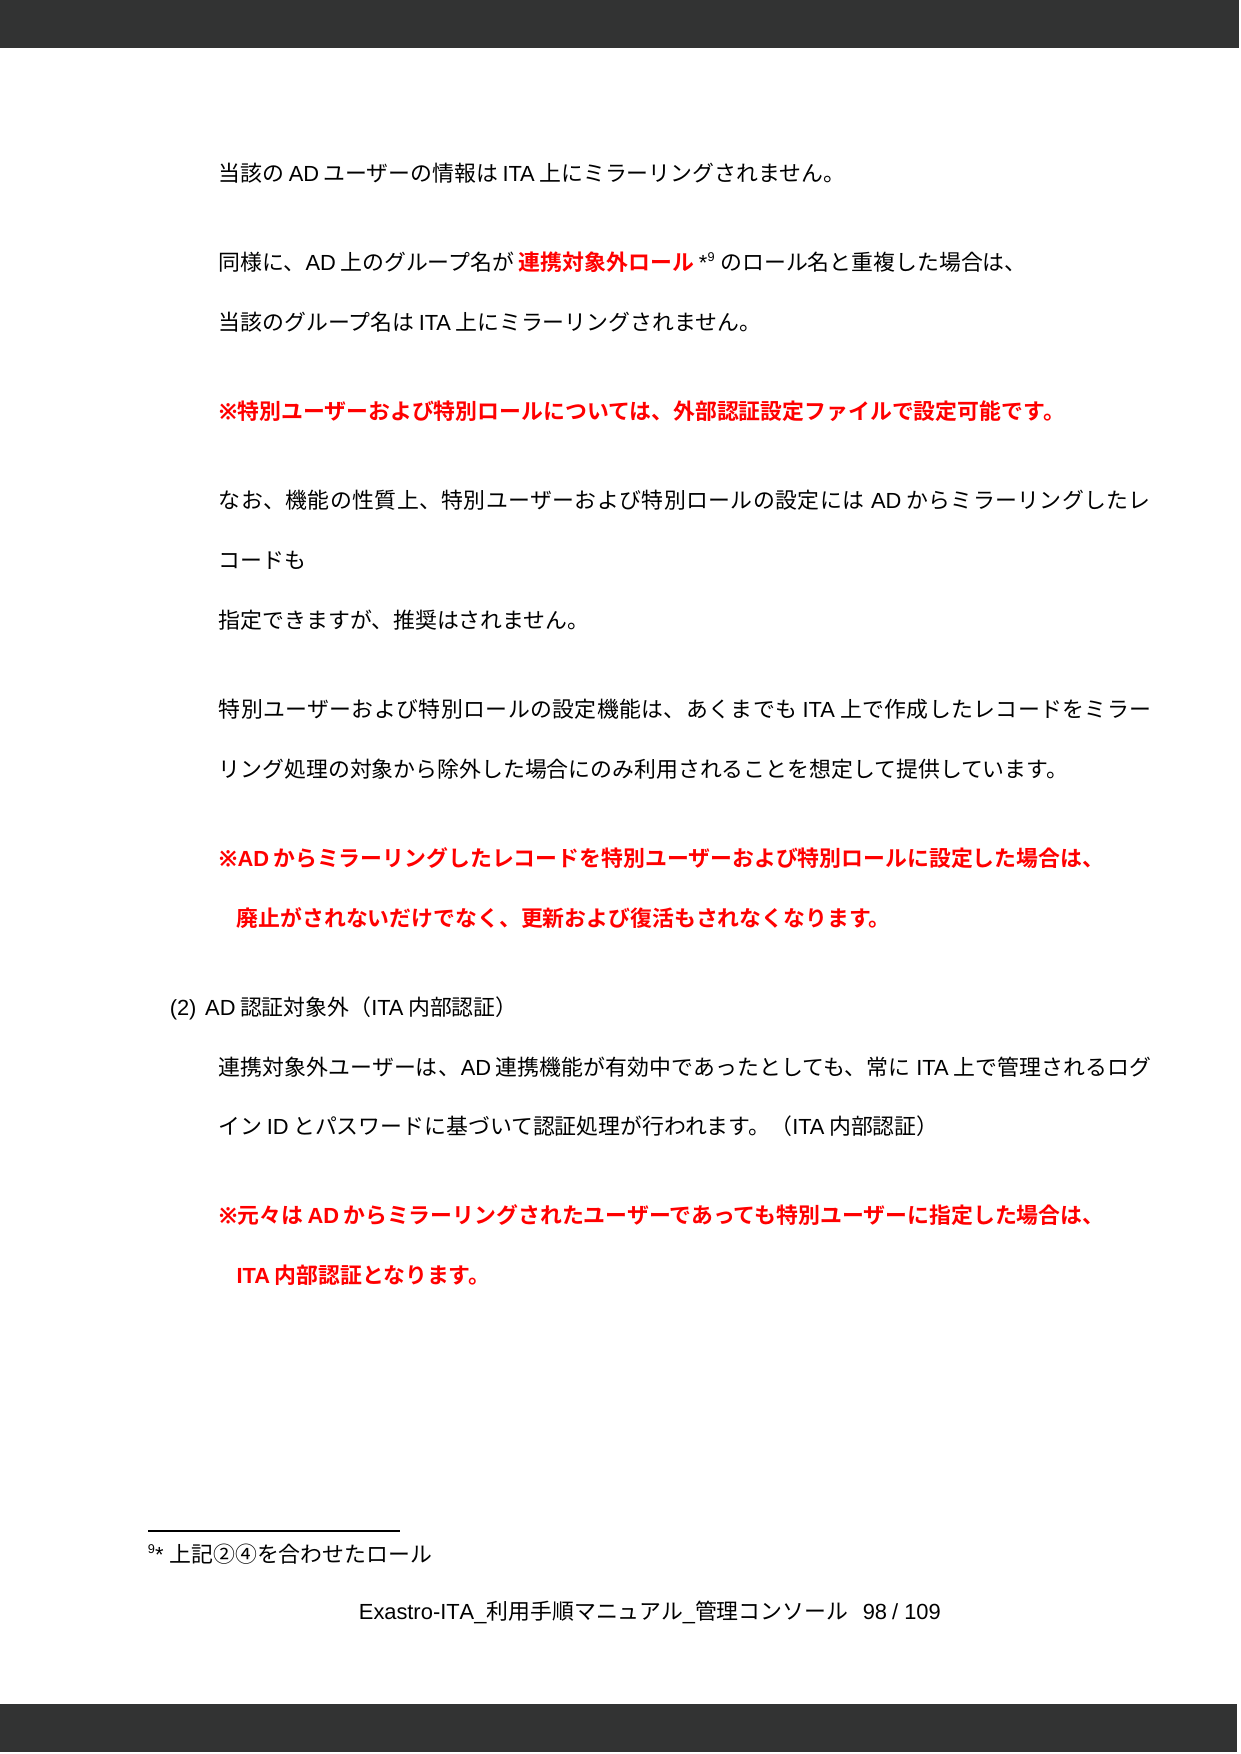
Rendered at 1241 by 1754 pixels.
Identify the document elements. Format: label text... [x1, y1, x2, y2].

text 連携対象外ユーザーは、AD連携機能が有効中であったとしても、常にITA上で管理されるログインIDとパスワードに基づいて認証処理が行われます。（ITA内部認証） [218, 1036, 1152, 1155]
picture [0, 1704, 1237, 1752]
text 廃止がされないだけでなく、更新および復活もされなくなります。 [218, 887, 1152, 946]
text 指定できますが、推奨はされません。 [218, 589, 1152, 648]
subtitle AD認証対象外（ITA内部認証） [169, 976, 1130, 1036]
text 特別ユーザーおよび特別ロールの設定機能は、あくまでもITA上で作成したレコードをミラーリング処理の対象から除外した場合にのみ利用されることを想定して提供しています。 [218, 678, 1152, 797]
text なお、機能の性質上、特別ユーザーおよび特別ロールの設定にはADからミラーリングしたレコードも [218, 469, 1152, 589]
text ※特別ユーザーおよび特別ロールについては、外部認証設定ファイルで設定可能です。 [218, 380, 1152, 440]
text ITA内部認証となります。 [218, 1244, 1152, 1304]
text 当該のグループ名はITA上にミラーリングされません。 [218, 291, 1152, 350]
text ※元々はADからミラーリングされたユーザーであっても特別ユーザーに指定した場合は、 [218, 1184, 1152, 1244]
text 同様に、AD上のグループ名が 連携対象外ロール * のロール名と重複した場合は、 [218, 231, 1152, 291]
picture [0, 0, 1239, 48]
text ※ADからミラーリングしたレコードを特別ユーザーおよび特別ロールに設定した場合は、 [218, 827, 1152, 887]
text 当該のADユーザーの情報はITA上にミラーリングされません。 [218, 142, 1152, 201]
